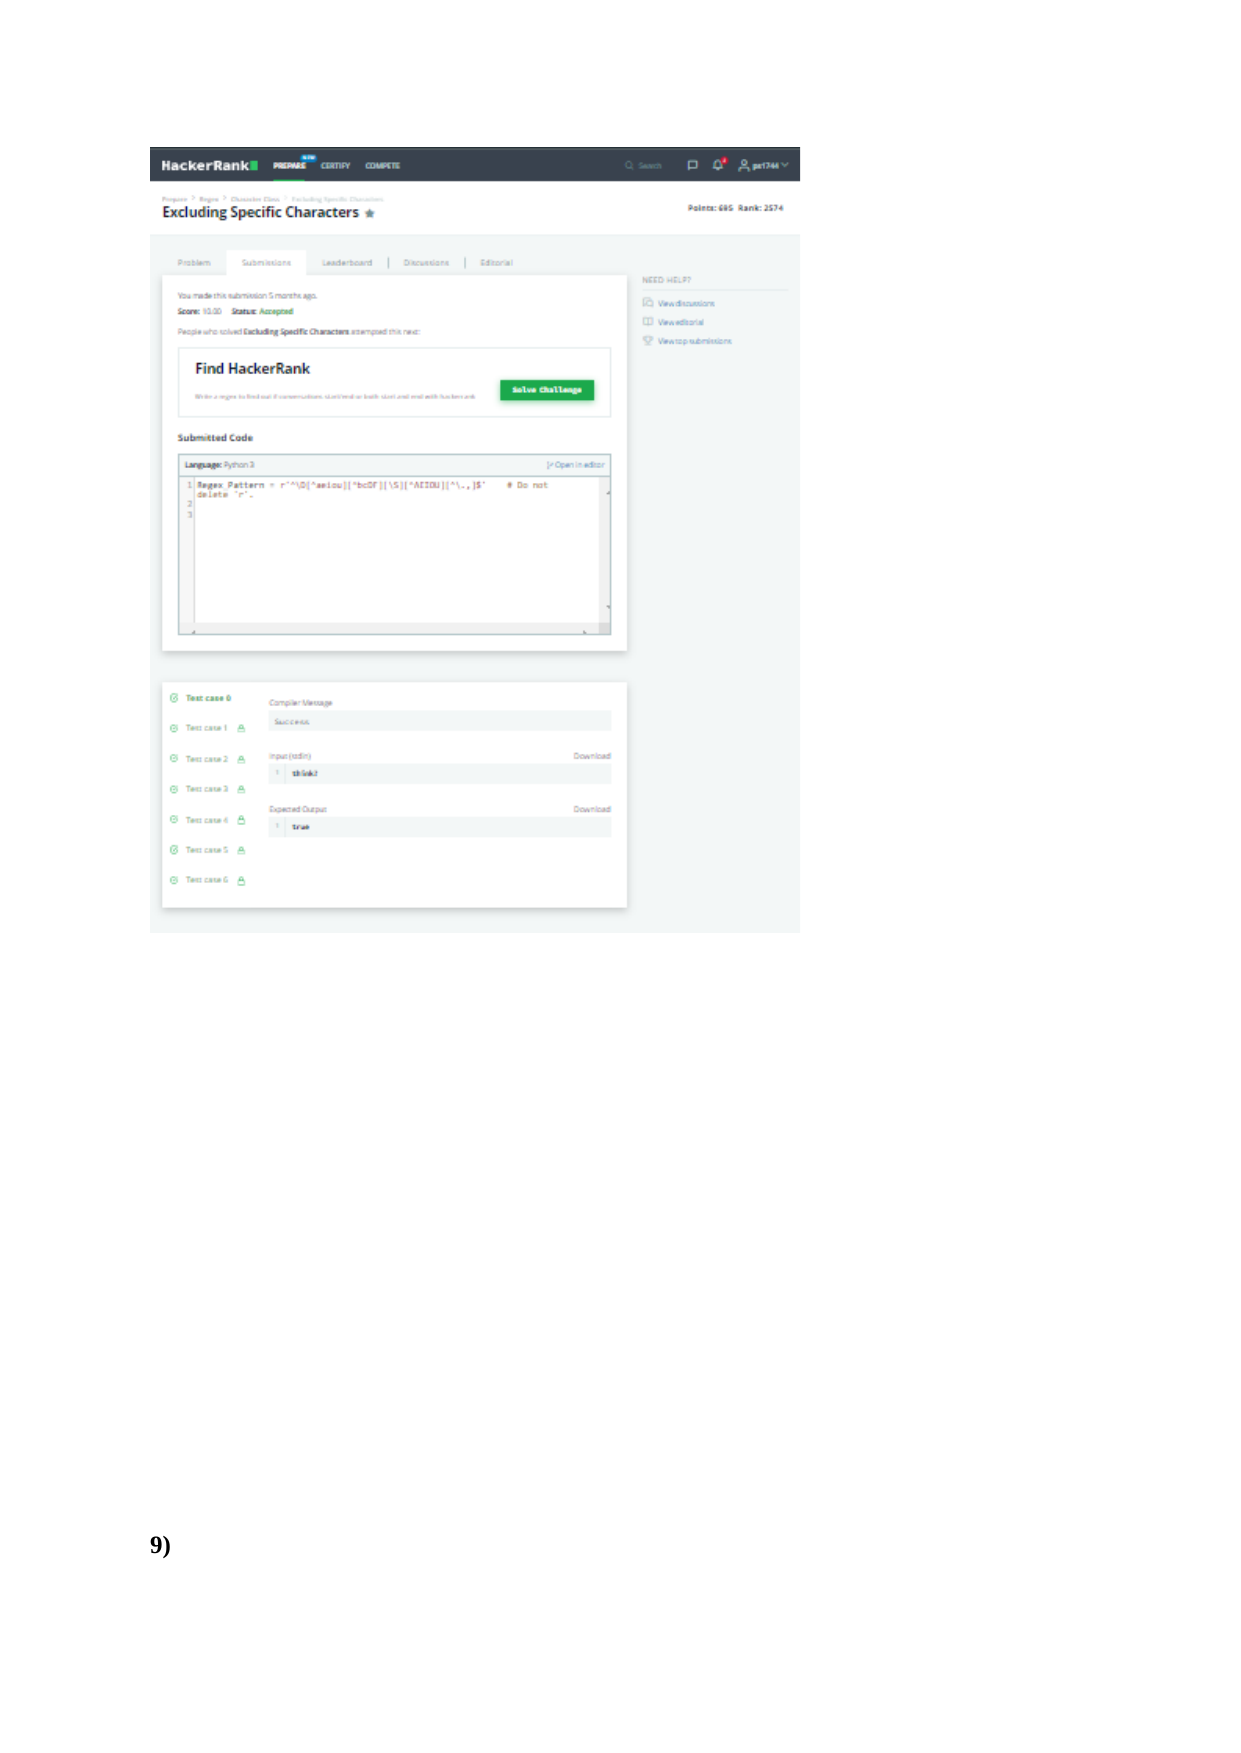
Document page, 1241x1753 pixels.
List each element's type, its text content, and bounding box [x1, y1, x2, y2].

text 9) [150, 1530, 1094, 1559]
picture [150, 147, 800, 933]
